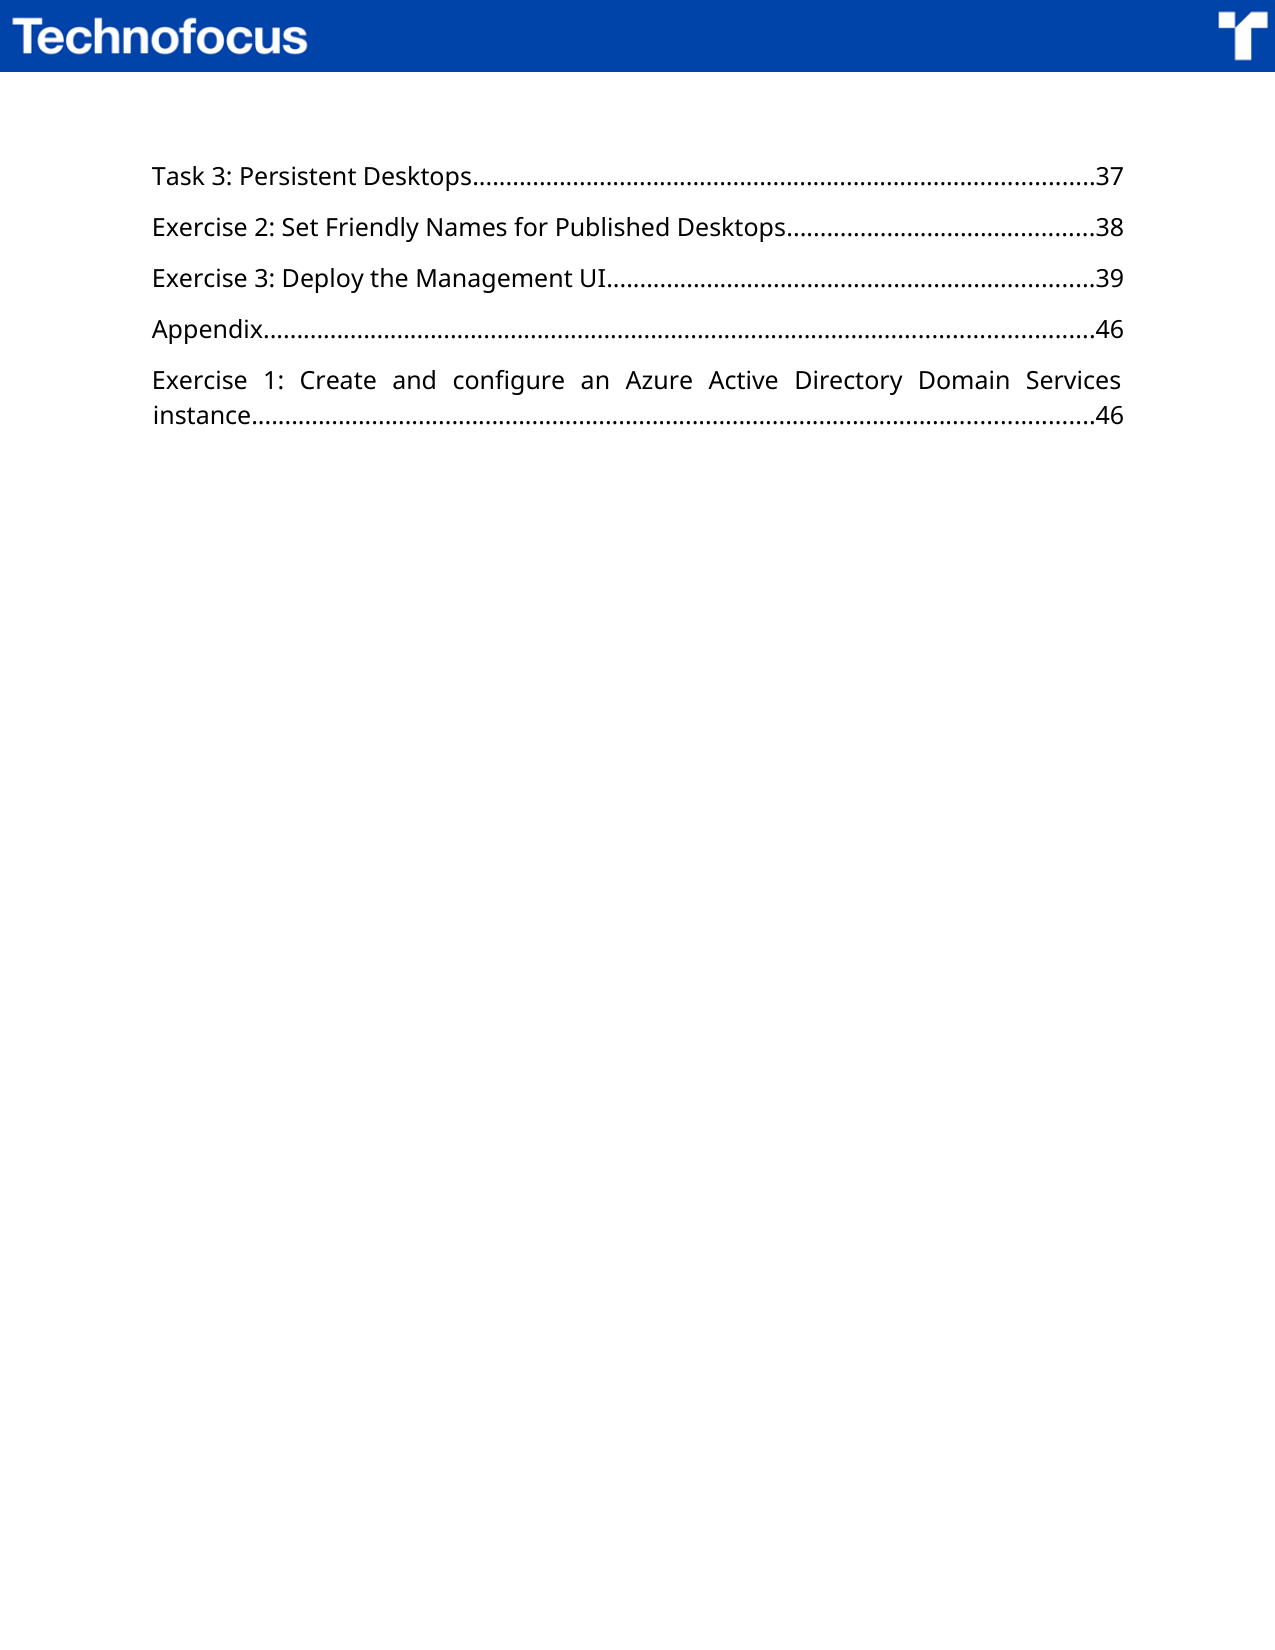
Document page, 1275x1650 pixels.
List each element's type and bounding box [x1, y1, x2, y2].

picture [0, 0, 1275, 72]
